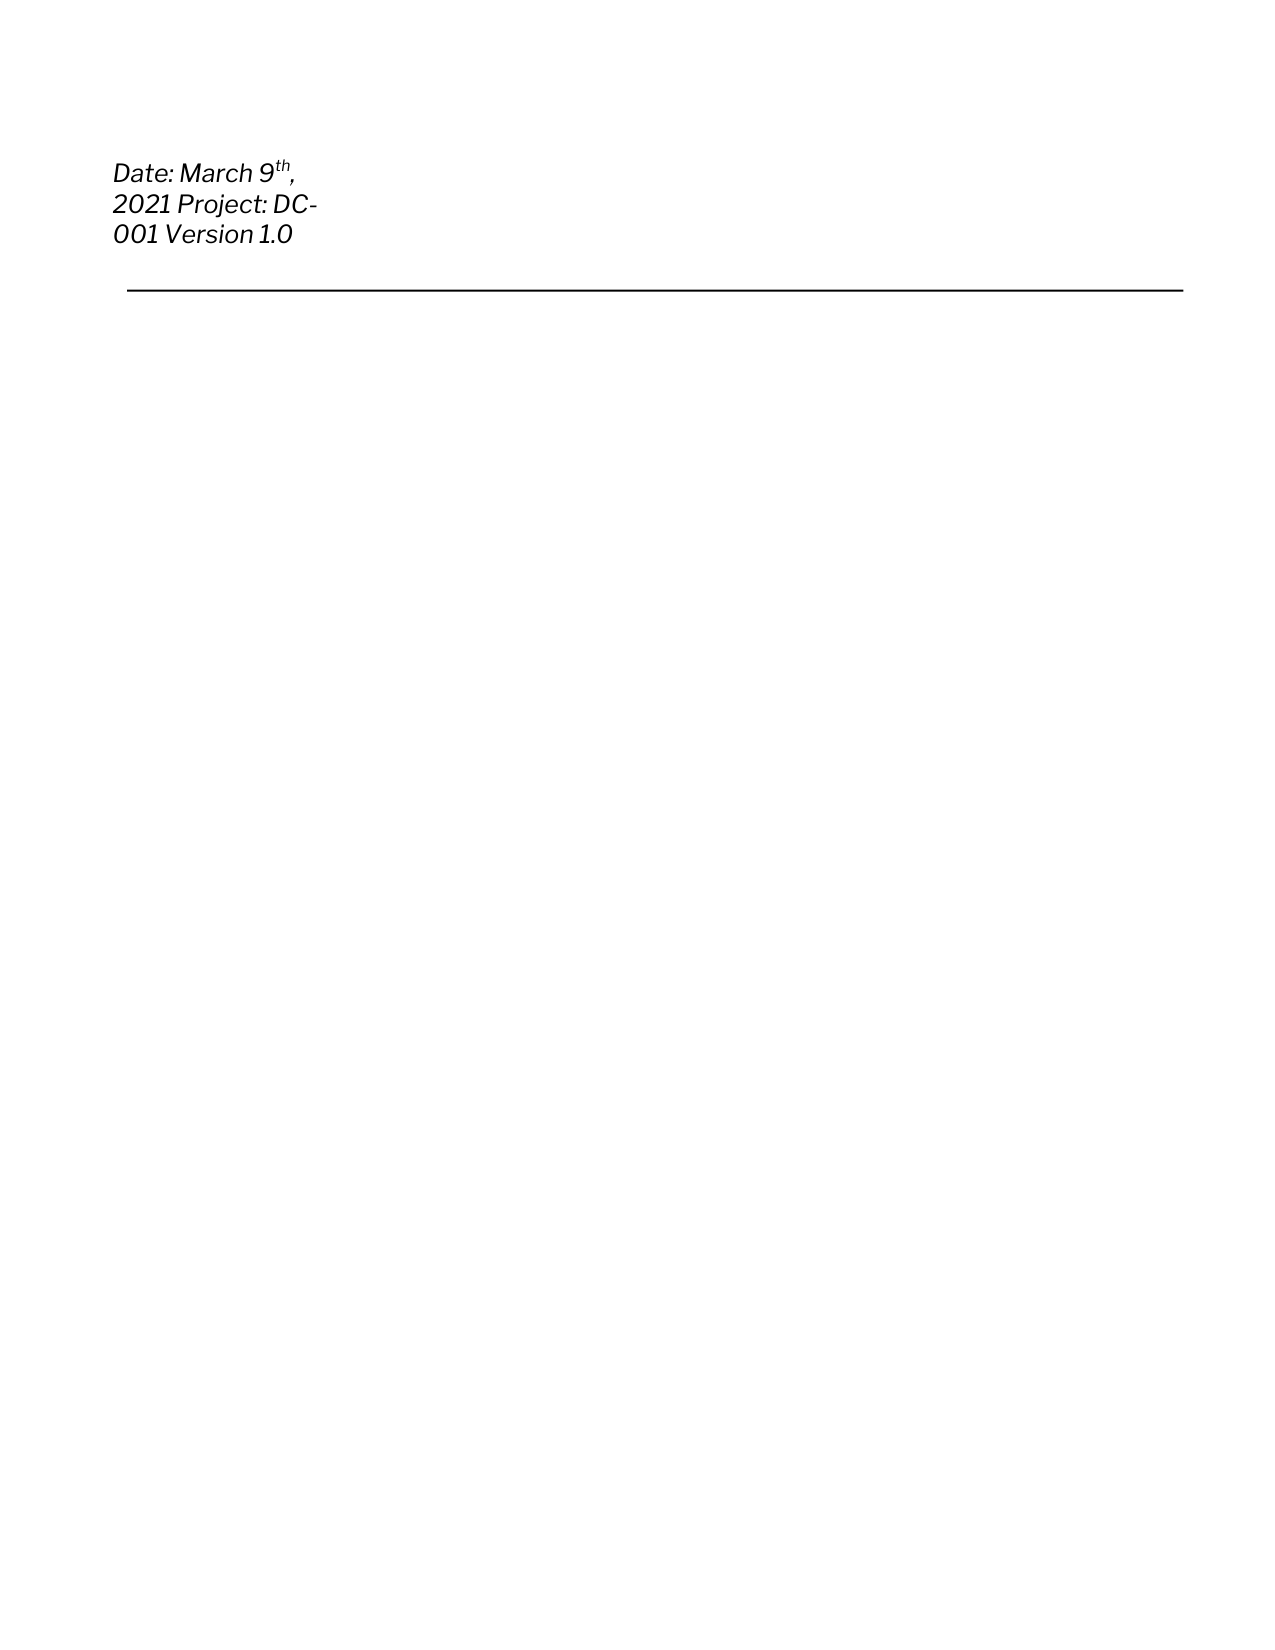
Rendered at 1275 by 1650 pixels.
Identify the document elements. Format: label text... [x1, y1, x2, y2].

text Date: March 9th, 2021 Project: DC-001 Version 1.0 [112, 156, 356, 250]
